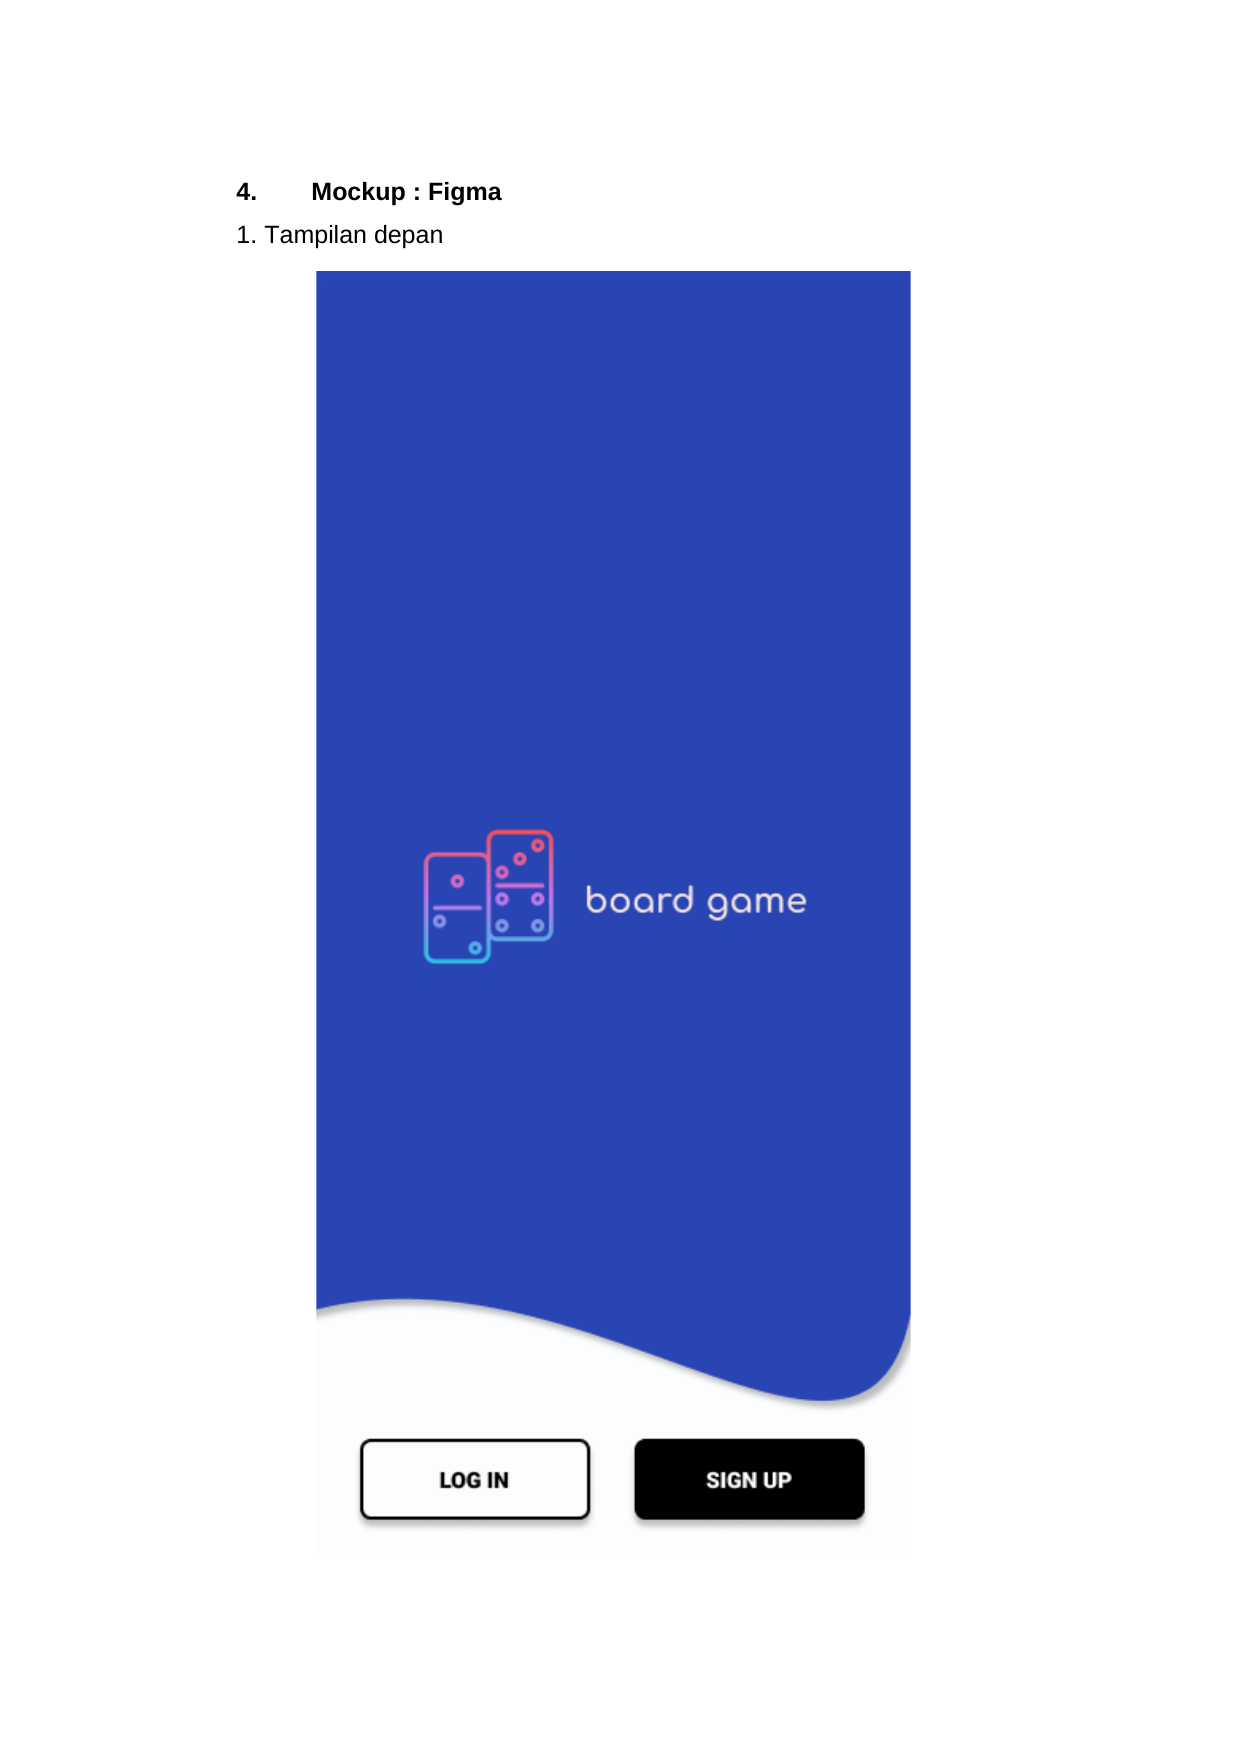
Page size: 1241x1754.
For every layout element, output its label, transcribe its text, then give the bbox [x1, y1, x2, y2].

subtitle Mockup : Figma [236, 177, 1063, 206]
list Tampilan depan [236, 220, 1063, 249]
picture [316, 271, 911, 1558]
